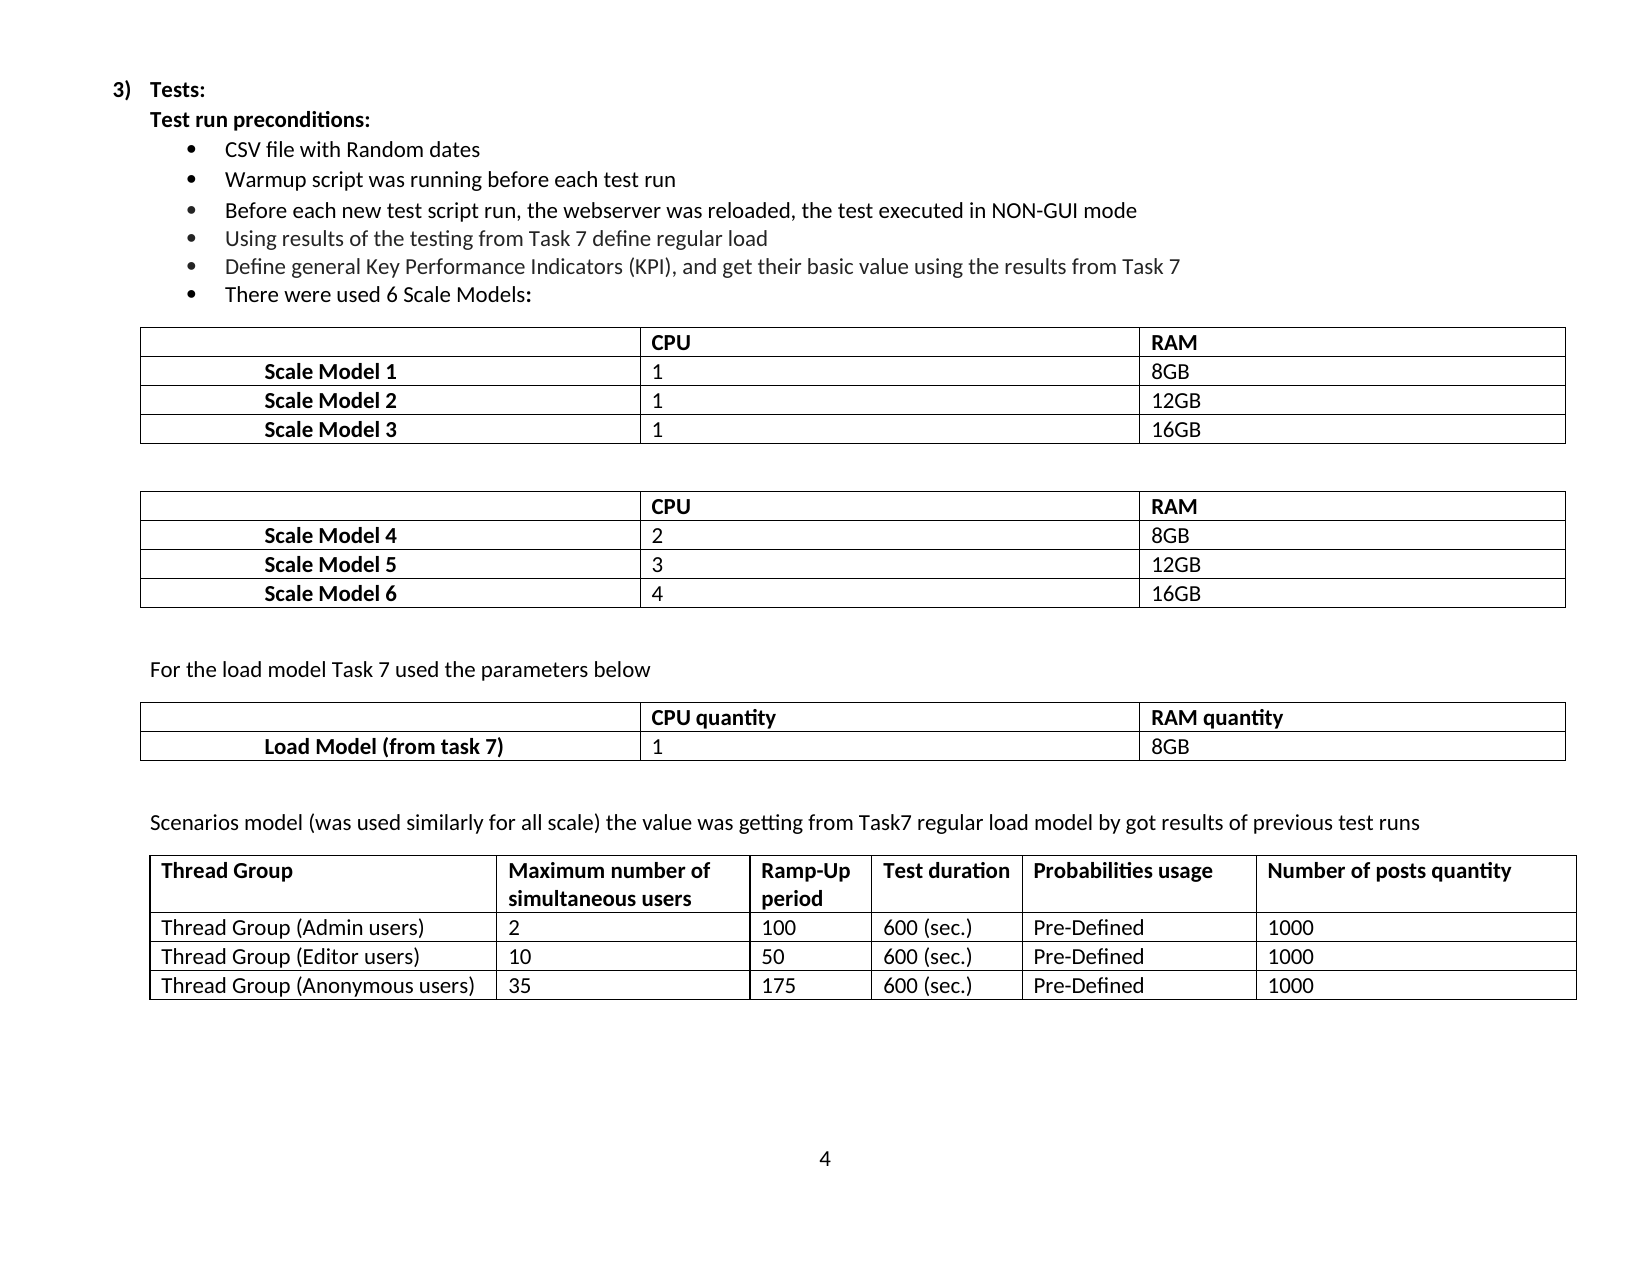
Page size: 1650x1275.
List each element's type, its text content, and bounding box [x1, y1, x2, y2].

table_cell 50 [751, 942, 871, 970]
table_cell 1 [641, 386, 1139, 414]
table_cell 3 [641, 550, 1139, 578]
table_header CPU [641, 328, 1139, 356]
table_cell Scale Model 4 [141, 521, 640, 549]
table_cell Thread Group (Anonymous users) [151, 971, 496, 999]
table_header CPU [641, 492, 1139, 520]
list Using results of the testing from Task 7 define regular load [187, 224, 1575, 252]
table_cell Pre-Defined [1023, 942, 1256, 970]
table_cell Thread Group (Admin users) [151, 913, 496, 941]
text Scenarios model (was used similarly for all scale) the value was getting from Task7 regular load model by got results of previous test runs [75, 808, 1575, 836]
list CSV file with Random dates [187, 135, 1575, 163]
table_header RAM [1140, 492, 1565, 520]
table_cell 100 [751, 913, 871, 941]
table_cell 16GB [1140, 415, 1565, 443]
table_cell Thread Group (Editor users) [151, 942, 496, 970]
table_cell 35 [497, 971, 749, 999]
table_cell Scale Model 6 [141, 579, 640, 607]
table_header [141, 703, 640, 731]
list Tests: Test run preconditions: [112, 75, 1575, 133]
table_header RAM quantity [1140, 703, 1565, 731]
table_header Ramp-Up period [751, 856, 871, 912]
table_cell Scale Model 5 [141, 550, 640, 578]
table_cell 8GB [1140, 732, 1565, 760]
table_cell 2 [497, 913, 749, 941]
table_cell 8GB [1140, 521, 1565, 549]
table_cell Scale Model 2 [141, 386, 640, 414]
table_header Thread Group [151, 856, 496, 912]
table_cell 600 (sec.) [872, 942, 1022, 970]
table_cell Pre-Defined [1023, 913, 1256, 941]
table_cell 4 [641, 579, 1139, 607]
table_header Number of posts quantity [1257, 856, 1576, 912]
table_cell Scale Model 1 [141, 357, 640, 385]
table_header CPU quantity [641, 703, 1139, 731]
table_header [141, 492, 640, 520]
table_cell 12GB [1140, 550, 1565, 578]
table_cell 1000 [1257, 971, 1576, 999]
table_cell 1 [641, 732, 1139, 760]
table_header RAM [1140, 328, 1565, 356]
table_cell 1000 [1257, 942, 1576, 970]
list Before each new test script run, the webserver was reloaded, the test executed in NON-GUI mode [187, 196, 1575, 224]
table_cell 2 [641, 521, 1139, 549]
table_header Probabilities usage [1023, 856, 1256, 912]
table_cell Pre-Defined [1023, 971, 1256, 999]
table_cell 10 [497, 942, 749, 970]
list Warmup script was running before each test run [187, 166, 1575, 194]
text For the load model Task 7 used the parameters below [75, 655, 1575, 683]
table_cell Load Model (from task 7) [141, 732, 640, 760]
table_cell 1 [641, 357, 1139, 385]
table_cell 12GB [1140, 386, 1565, 414]
table_cell 1 [641, 415, 1139, 443]
table_header [141, 328, 640, 356]
table_cell 1000 [1257, 913, 1576, 941]
list Define general Key Performance Indicators (KPI), and get their basic value using the results from Task 7 [187, 252, 1575, 280]
table_cell Scale Model 3 [141, 415, 640, 443]
table_cell 600 (sec.) [872, 913, 1022, 941]
table_header Maximum number of simultaneous users [497, 856, 749, 912]
list There were used 6 Scale Models: [187, 280, 1575, 308]
table_cell 600 (sec.) [872, 971, 1022, 999]
table_header Test duration [872, 856, 1022, 912]
table_cell 16GB [1140, 579, 1565, 607]
table_cell 8GB [1140, 357, 1565, 385]
table_cell 175 [751, 971, 871, 999]
